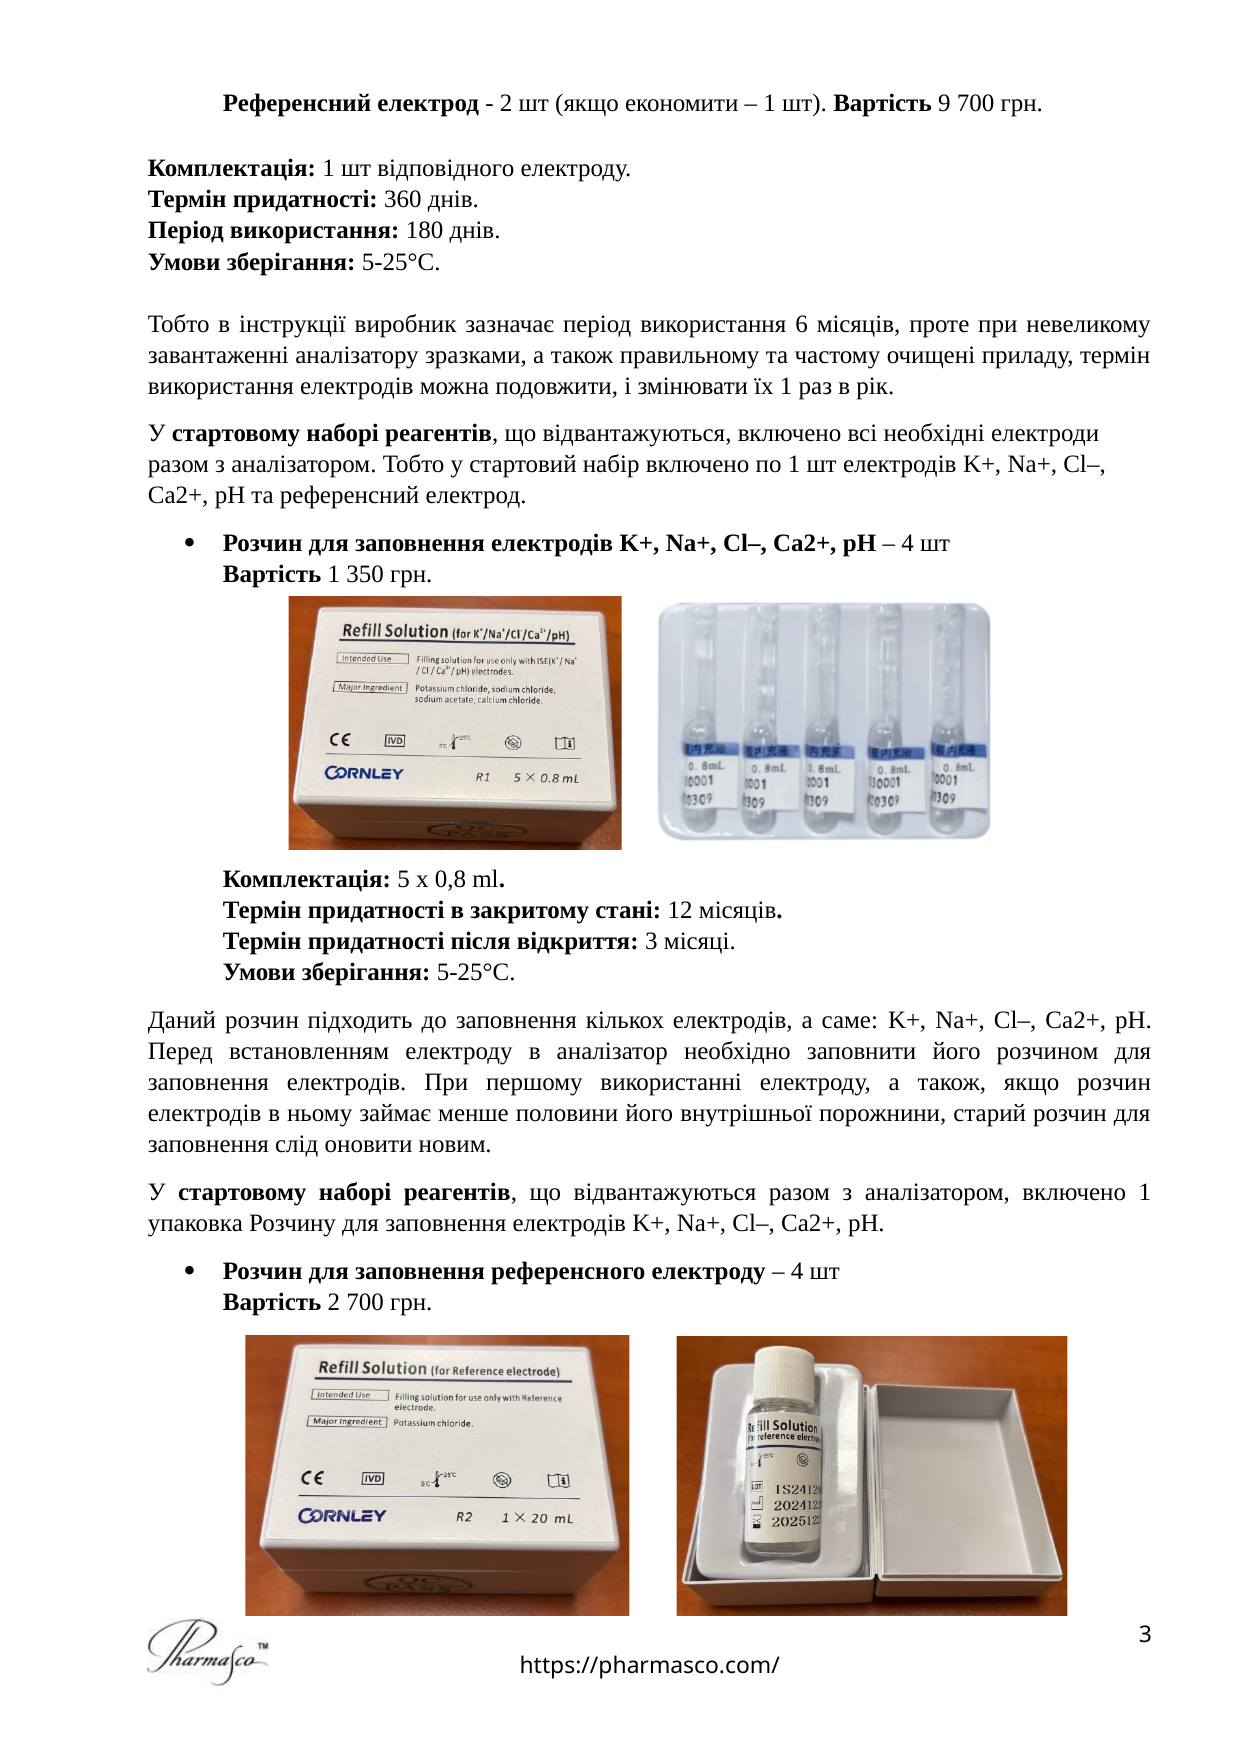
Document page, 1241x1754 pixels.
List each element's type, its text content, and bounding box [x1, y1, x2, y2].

text Тобто в інструкції виробник зазначає період використання 6 місяців, проте при невеликому завантаженні аналізатору зразками, а також правильному та частому очищені приладу, термін використання електродів можна подовжити, і змінювати їх 1 раз в рік. [148, 309, 1152, 399]
list Розчин для заповнення референсного електроду – 4 шт [185, 1256, 1152, 1284]
text Умови зберігання: 5-25°С. [148, 247, 1152, 275]
text Даний розчин підходить до заповнення кількох електродів, а саме: K+, Na+, Cl–, Ca2+, pH. Перед встановленням електроду в аналізатор необхідно заповнити його розчином для заповнення електродів. При першому використанні електроду, а також, якщо розчин електродів в ньому займає менше половини його внутрішньої порожнини, старий розчин для заповнення слід оновити новим. [148, 1005, 1152, 1158]
text Період використання: 180 днів. [148, 216, 1152, 244]
list Розчин для заповнення електродів K+, Na+, Cl–, Ca2+, pH – 4 шт [185, 528, 1152, 557]
picture [676, 1336, 1068, 1616]
picture [147, 1618, 270, 1689]
text Комплектація: 5 x 0,8 ml. Термін придатності в закритому стані: 12 місяців. Термін придатності після відкриття: 3 місяці. Умови зберігання: 5-25°С. [223, 864, 1152, 986]
text У стартовому наборі реагентів, що відвантажуються, включено всі необхідні електроди разом з аналізатором. Тобто у стартовий набір включено по 1 шт електродів K+, Na+, Cl–, Ca2+, pH та референсний електрод. [148, 418, 1152, 509]
text Термін придатності: 360 днів. [148, 184, 1152, 213]
picture [288, 596, 622, 850]
list Референсний електрод - 2 шт (якщо економити – 1 шт). Вартість 9 700 грн. [223, 88, 1152, 151]
list Вартість 2 700 грн. [223, 1287, 1152, 1316]
picture [245, 1335, 630, 1616]
text Комплектація: 1 шт відповідного електроду. [148, 153, 1152, 182]
picture [640, 590, 991, 846]
list Вартість 1 350 грн. [223, 559, 1152, 588]
text У стартовому наборі реагентів, що відвантажуються разом з аналізатором, включено 1 упаковка Розчину для заповнення електродів K+, Na+, Cl–, Ca2+, pH. [148, 1177, 1152, 1237]
